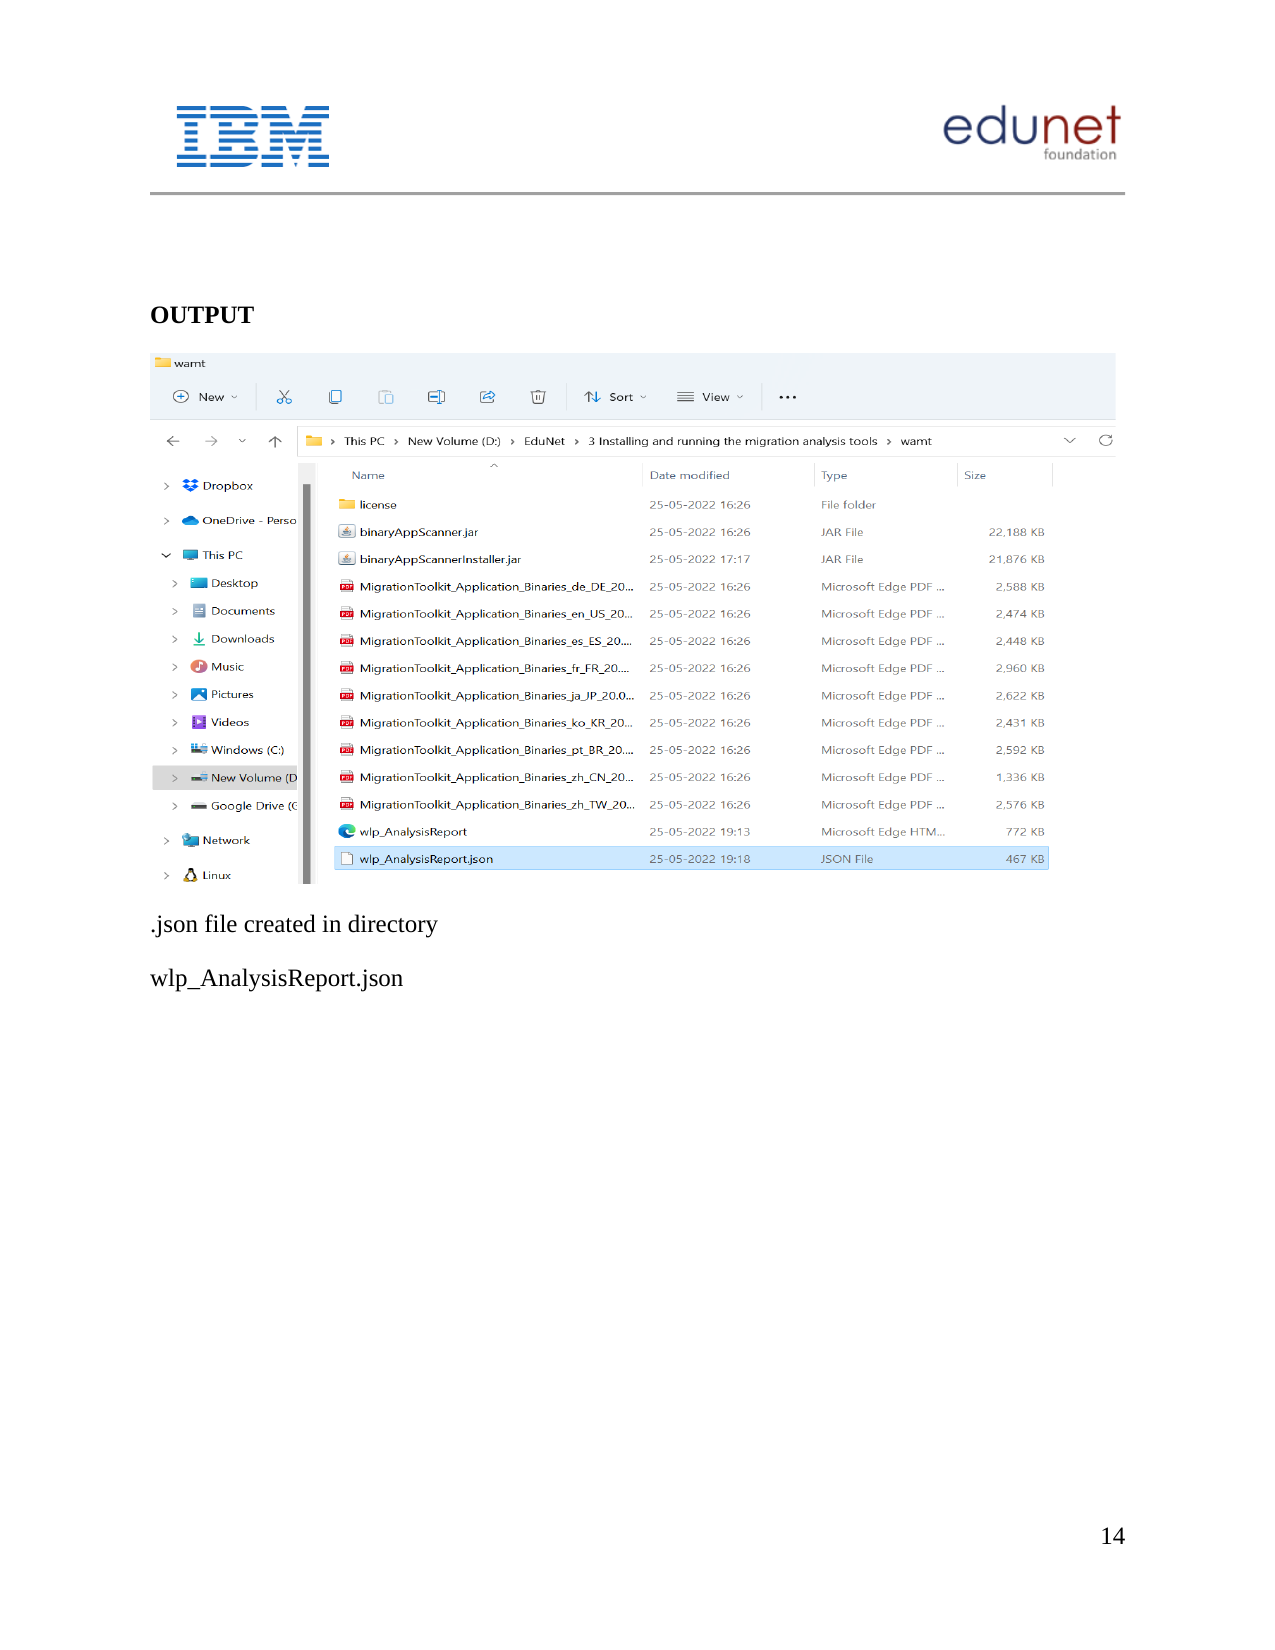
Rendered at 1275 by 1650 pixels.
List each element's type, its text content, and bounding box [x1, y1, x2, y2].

text OUTPUT [150, 300, 1125, 328]
picture [150, 353, 1116, 884]
text wlp_AnalysisReport.json [150, 963, 1125, 992]
picture [176, 106, 329, 167]
text .json file created in directory [150, 909, 1125, 938]
picture [941, 95, 1125, 167]
